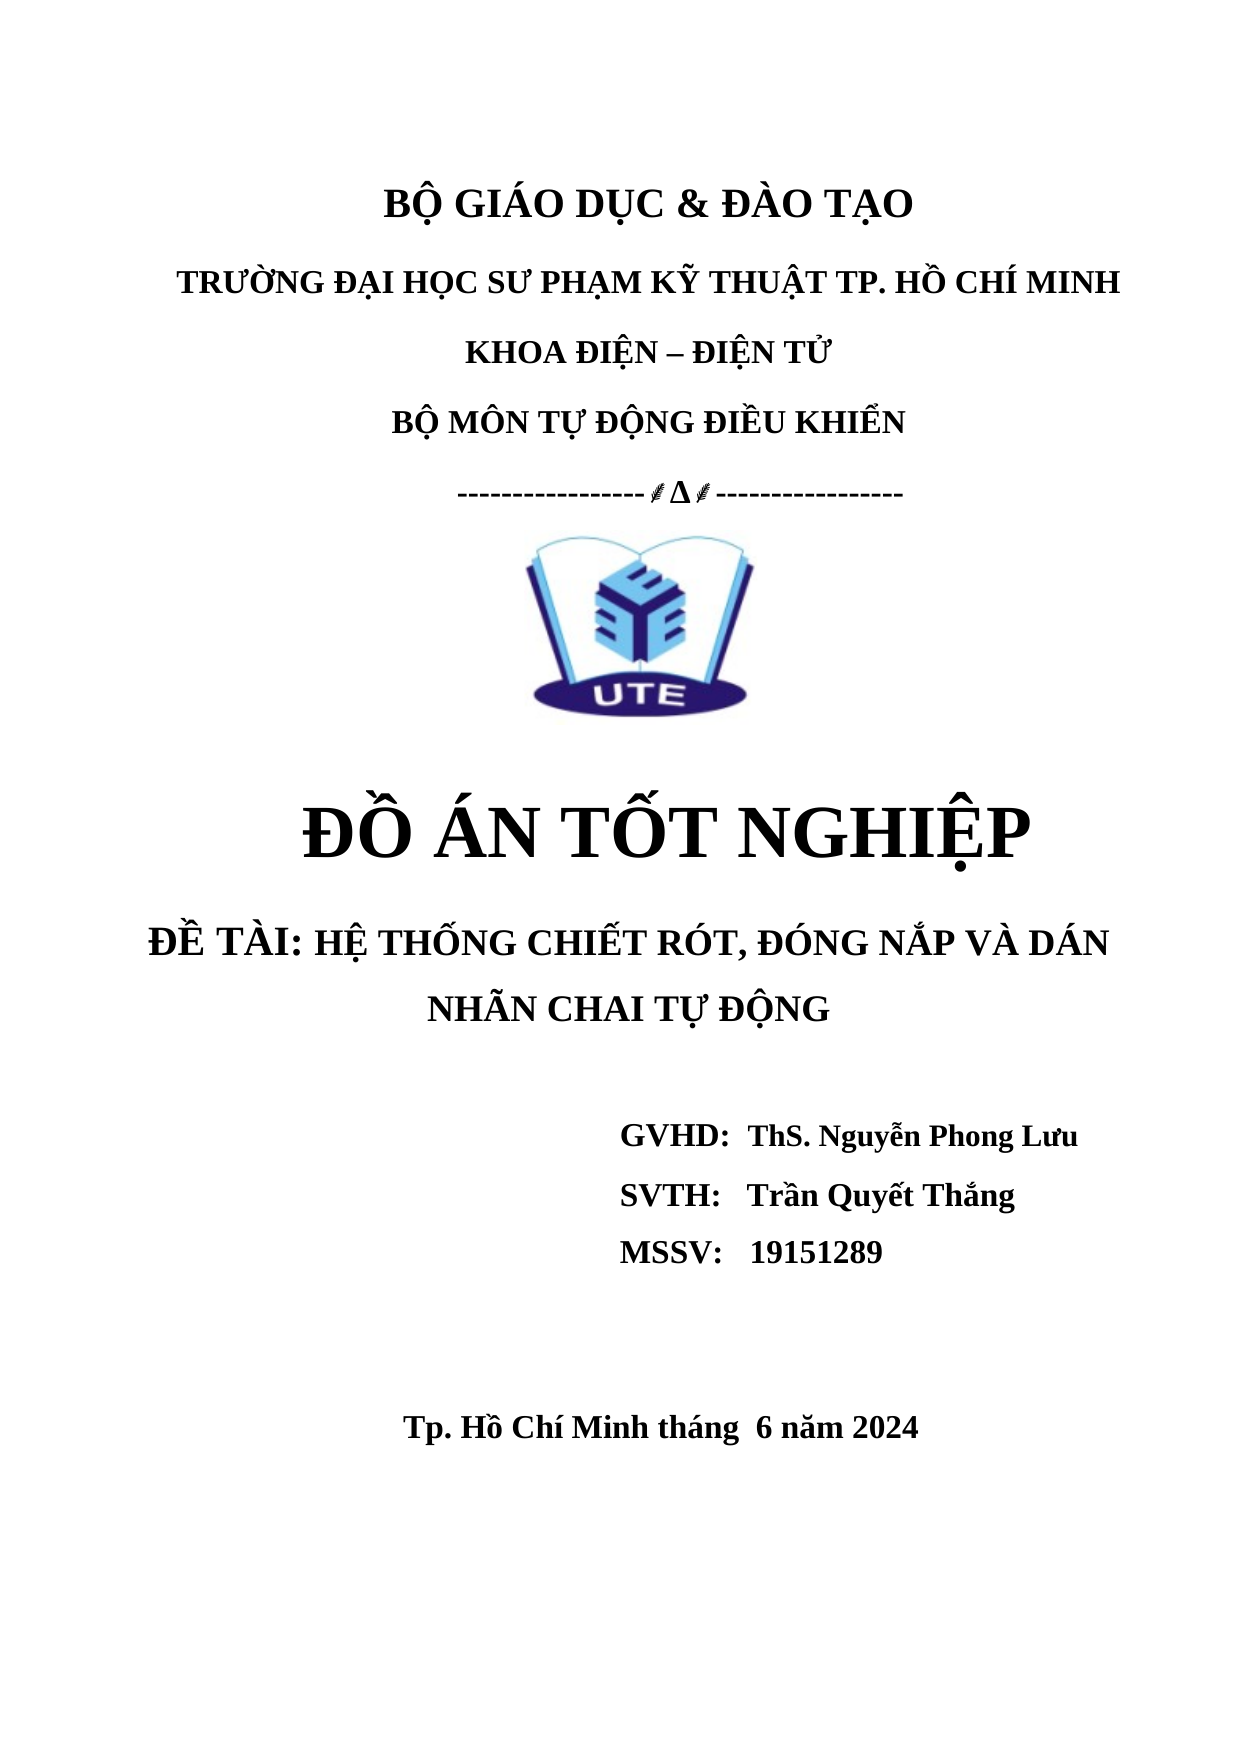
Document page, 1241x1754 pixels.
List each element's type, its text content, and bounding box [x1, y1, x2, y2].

text GVHD: ThS. Nguyễn Phong Lưu [94, 1115, 1203, 1154]
text -----------------⸙∆⸙----------------- [132, 473, 1203, 511]
text Tp. Hồ Chí Minh tháng 6 năm 2024 [94, 1408, 1203, 1446]
text SVTH: Trần Quyết Thắng [94, 1175, 1203, 1214]
text ĐỀ TÀI: HỆ THỐNG CHIẾT RÓT, ĐÓNG NẮP VÀ DÁN NHÃN CHAI TỰ ĐỘNG [94, 917, 1163, 1029]
text BỘ MÔN TỰ ĐỘNG ĐIỀU KHIỂN [94, 403, 1203, 441]
text TRƯỜNG ĐẠI HỌC SƯ PHẠM KỸ THUẬT TP. HỒ CHÍ MINH [94, 263, 1203, 301]
text KHOA ĐIỆN – ĐIỆN TỬ [94, 333, 1203, 371]
picture [524, 530, 758, 725]
text BỘ GIÁO DỤC & ĐÀO TẠO [94, 178, 1203, 226]
text MSSV: 19151289 [94, 1233, 1203, 1271]
text ĐỒ ÁN TỐT NGHIỆP [132, 787, 1203, 873]
